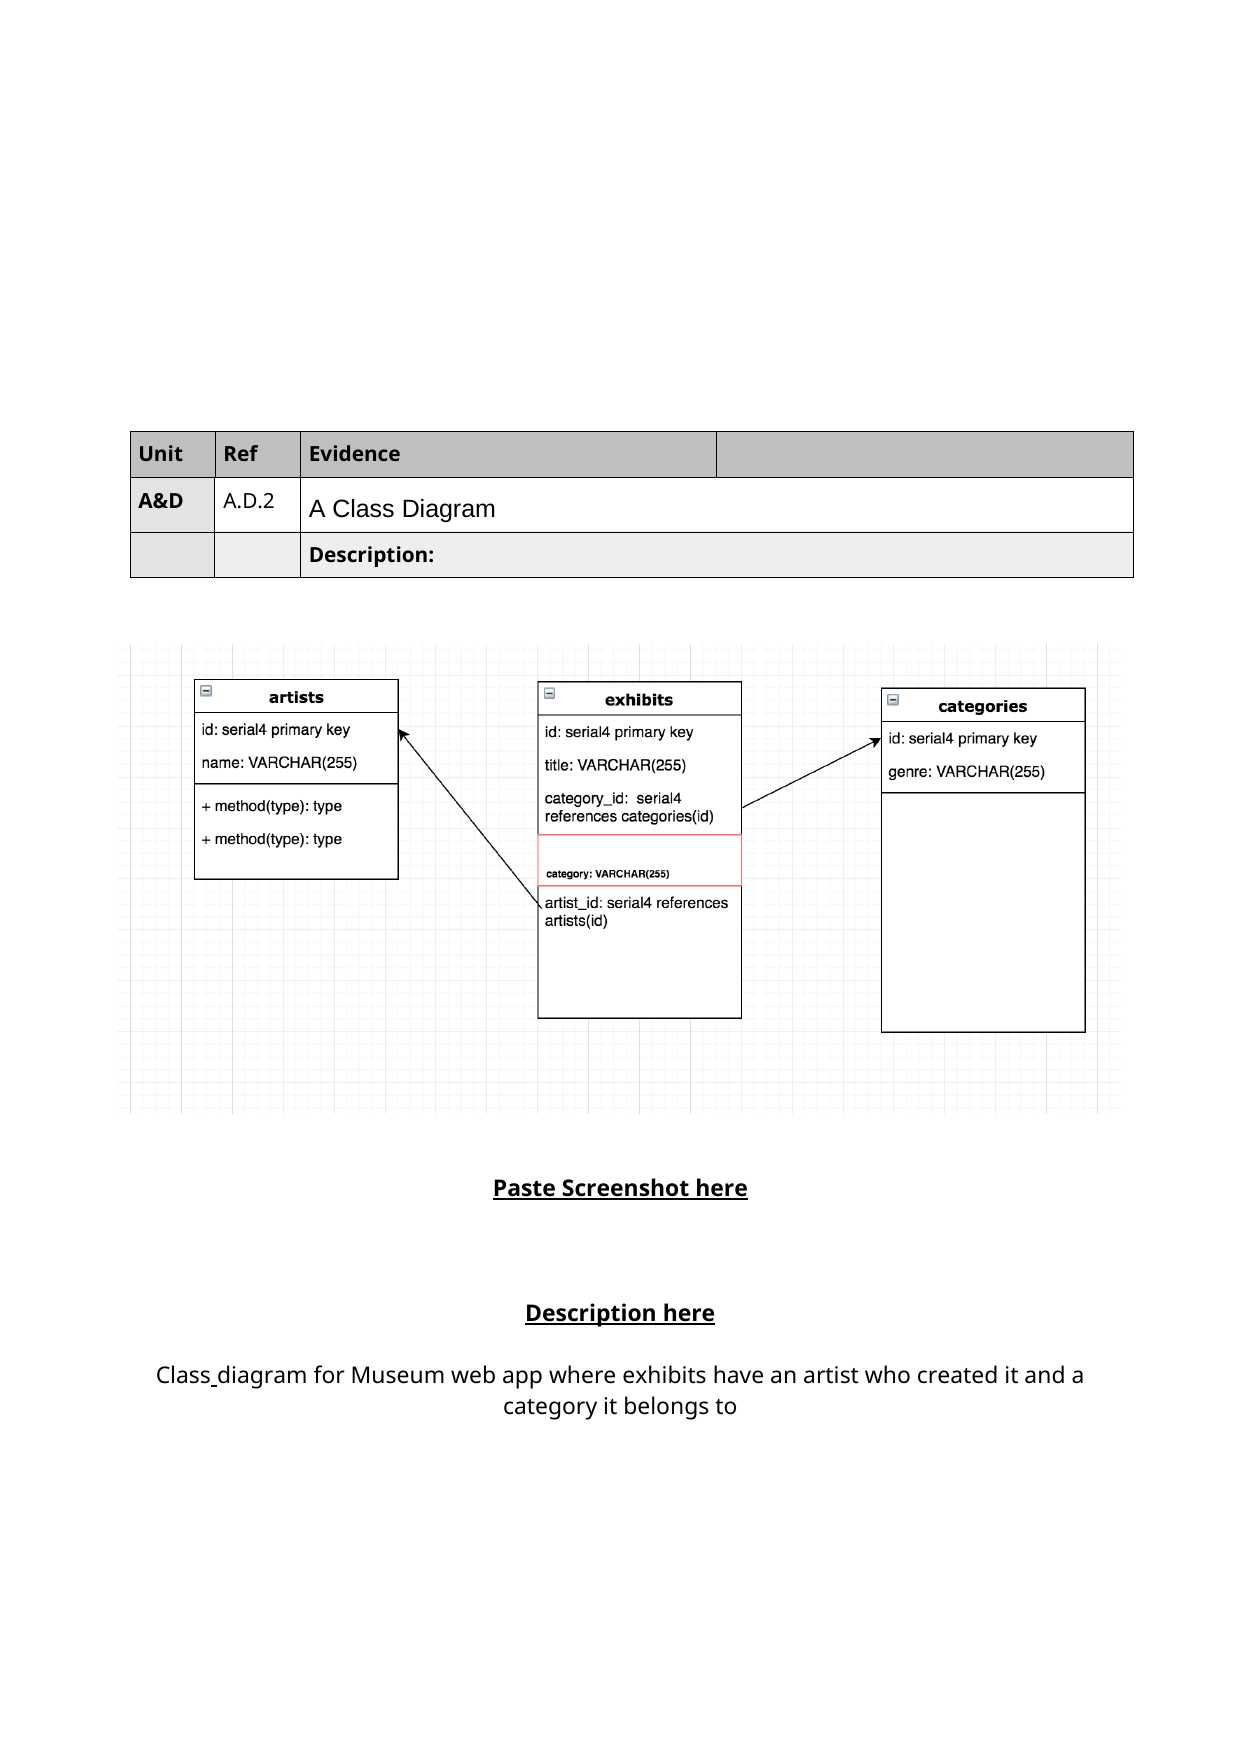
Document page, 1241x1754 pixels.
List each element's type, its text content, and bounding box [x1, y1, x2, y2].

text Class diagram for Museum web app where exhibits have an artist who created it and a category it belongs to [118, 1359, 1122, 1422]
table_header [717, 432, 1133, 477]
table_header Unit [131, 432, 215, 477]
table_cell A&D [131, 478, 214, 531]
table_header Ref [216, 432, 300, 477]
text Description here [118, 1297, 1122, 1328]
table_cell A Class Diagram [301, 478, 1133, 531]
table_cell Description: [301, 533, 1133, 577]
table_cell [131, 533, 214, 577]
table_cell [215, 533, 300, 577]
text Paste Screenshot here [118, 1172, 1122, 1203]
picture [117, 644, 1121, 1114]
table_header Evidence [301, 432, 716, 477]
table_cell A.D.2 [215, 478, 300, 531]
